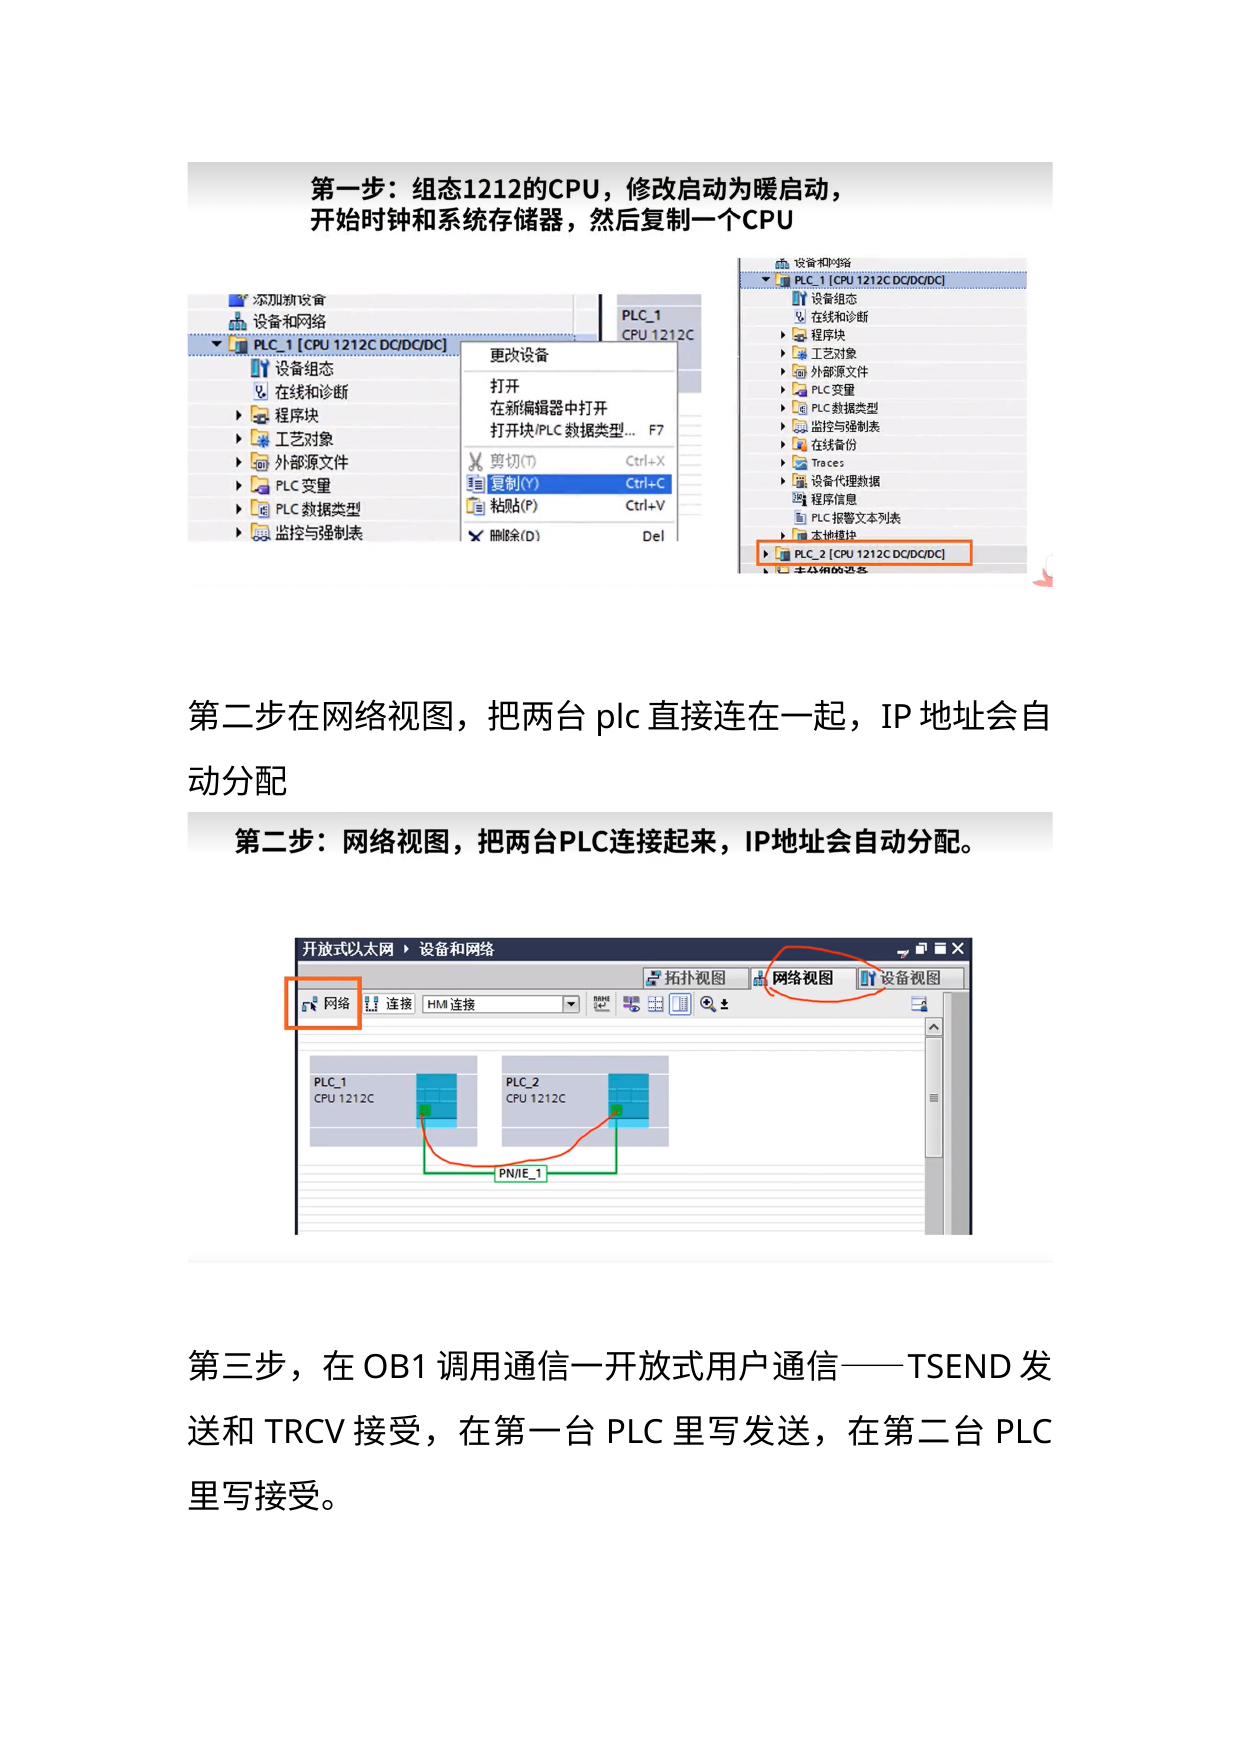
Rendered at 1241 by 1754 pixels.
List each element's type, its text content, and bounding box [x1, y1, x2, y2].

text 第二步在网络视图，把两台plc直接连在一起，IP地址会自动分配 [187, 682, 1053, 812]
picture [187, 812, 1053, 1263]
text 第三步，在OB1调用通信一开放式用户通信——TSEND发送和TRCV接受，在第一台PLC里写发送，在第二台PLC里写接受。 [187, 1332, 1053, 1527]
picture [187, 162, 1053, 587]
